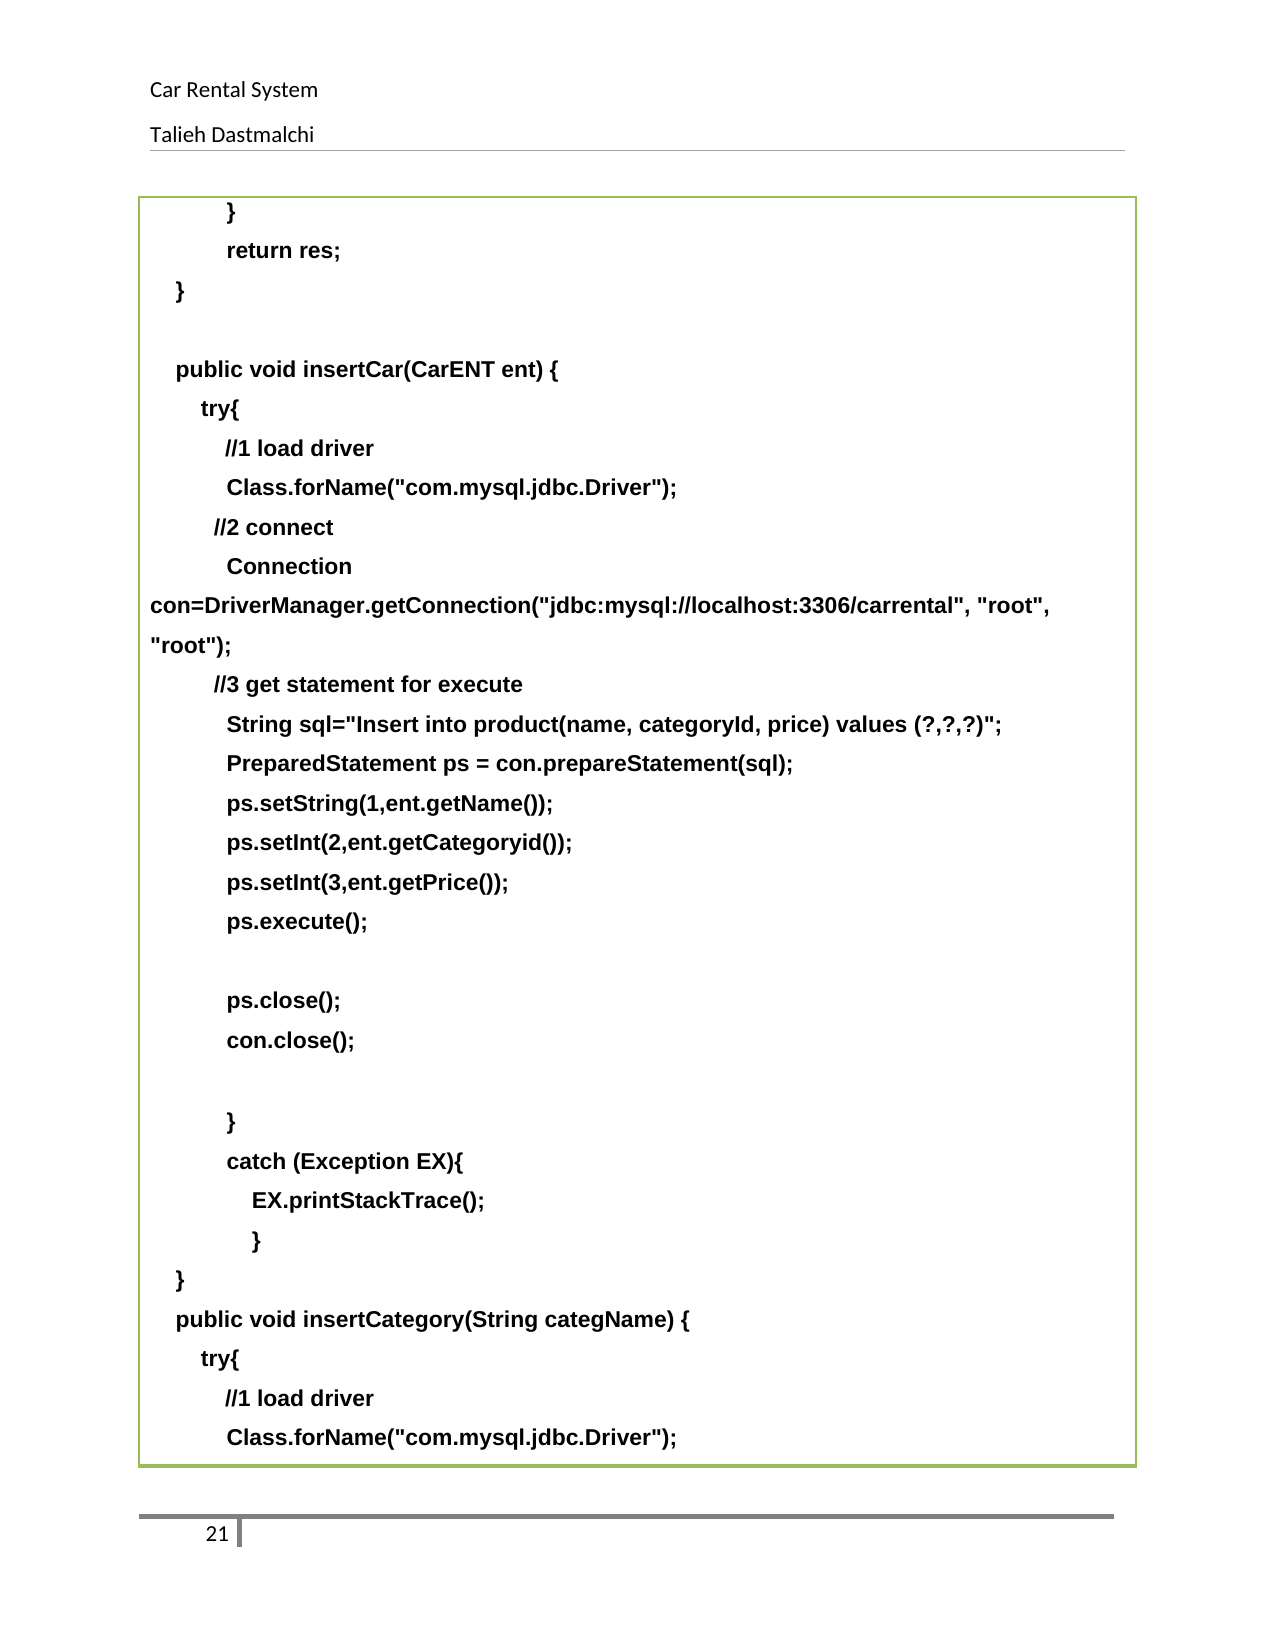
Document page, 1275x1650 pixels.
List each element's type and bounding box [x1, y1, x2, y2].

table_header [140, 198, 1135, 1463]
